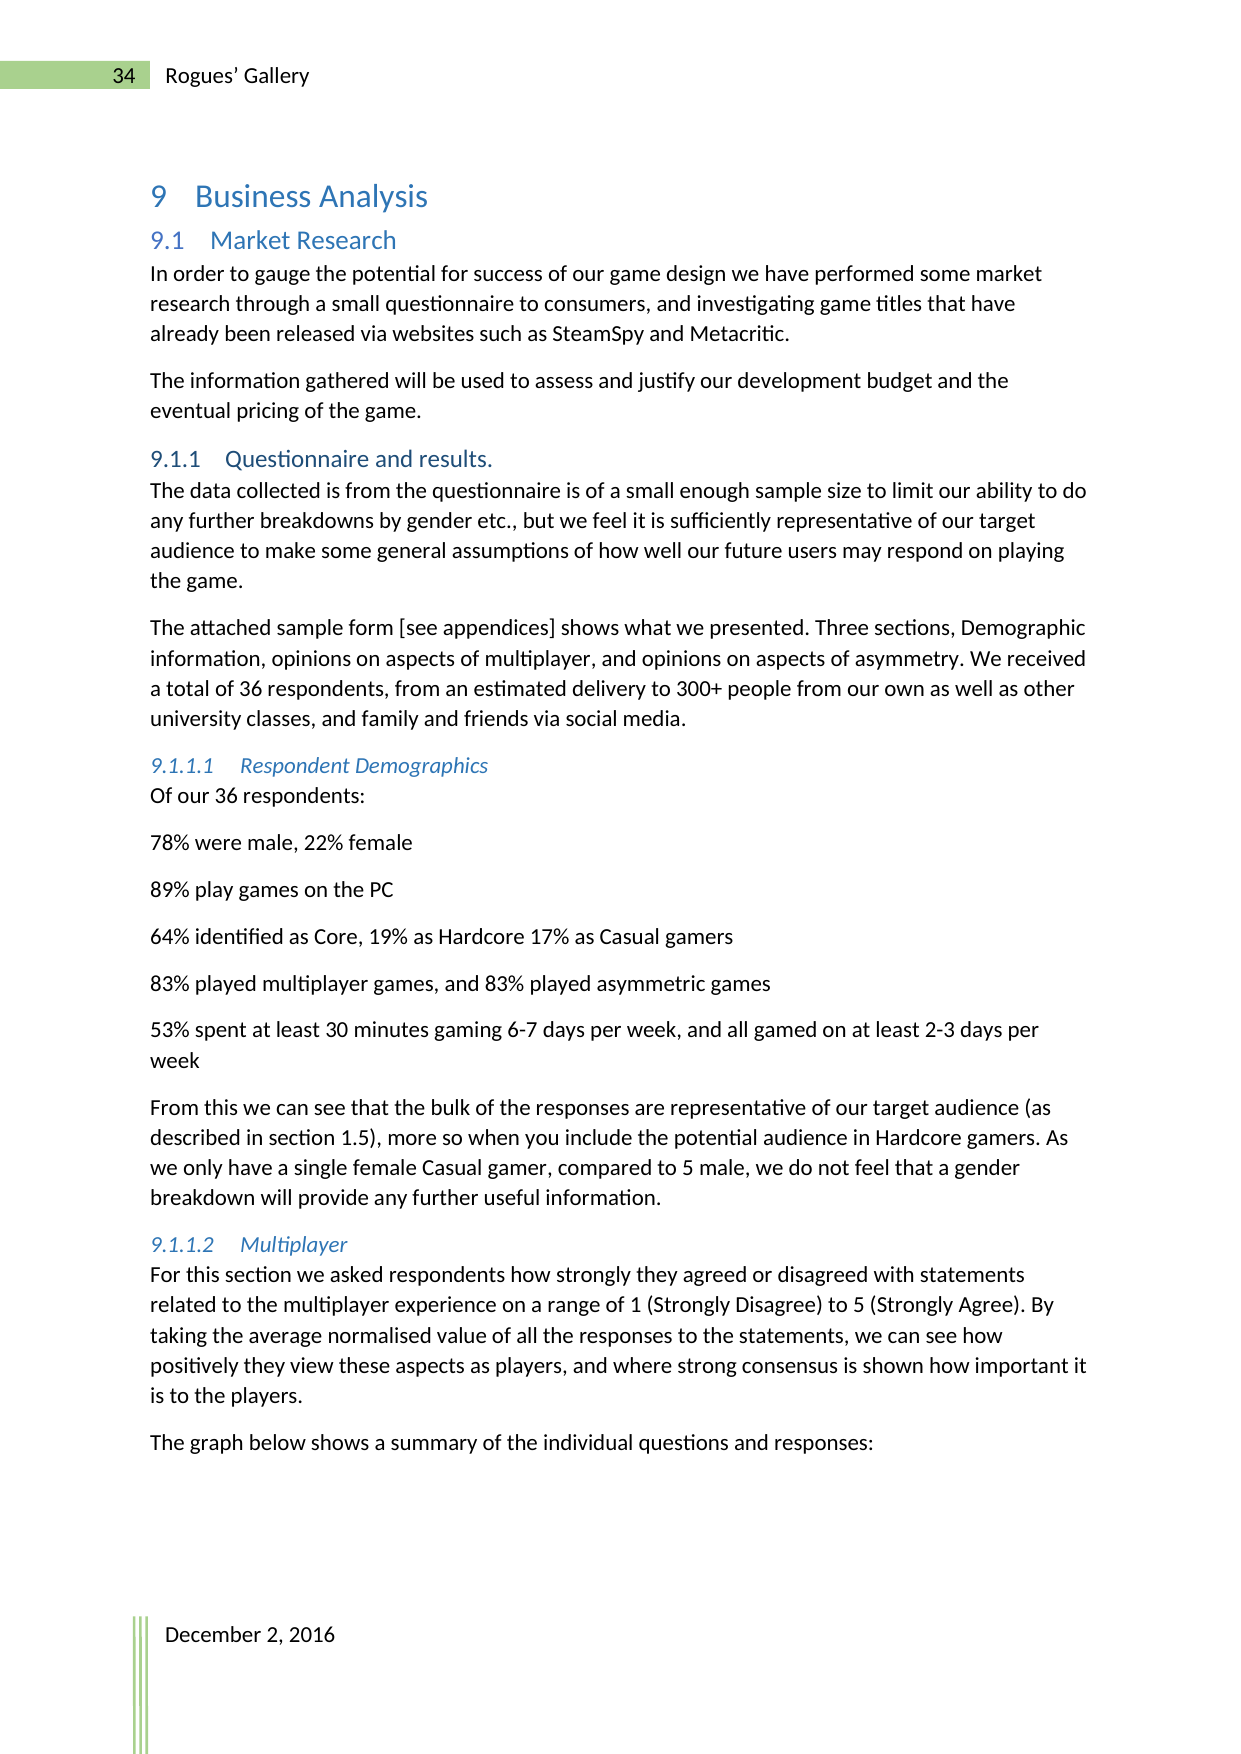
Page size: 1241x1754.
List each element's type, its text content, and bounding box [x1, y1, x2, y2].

subtitle Questionnaire and results. [150, 443, 1090, 474]
text 89% play games on the PC [150, 875, 1090, 903]
text The information gathered will be used to assess and justify our development budget and the eventual pricing of the game. [150, 366, 1090, 424]
subtitle Market Research [150, 223, 1090, 256]
text 64% identified as Core, 19% as Hardcore 17% as Casual gamers [150, 922, 1090, 950]
text From this we can see that the bulk of the responses are representative of our target audience (as described in section 1.5), more so when you include the potential audience in Hardcore gamers. As we only have a single female Casual gamer, compared to 5 male, we do not feel that a gender breakdown will provide any further useful information. [150, 1093, 1090, 1211]
text 53% spent at least 30 minutes gaming 6-7 days per week, and all gamed on at least 2-3 days per week [150, 1016, 1090, 1074]
text For this section we asked respondents how strongly they agreed or disagreed with statements related to the multiplayer experience on a range of 1 (Strongly Disagree) to 5 (Strongly Agree). By taking the average normalised value of all the responses to the statements, we can see how positively they view these aspects as players, and where strong consensus is shown how important it is to the players. [150, 1260, 1090, 1409]
subtitle Respondent Demographics [150, 751, 1090, 779]
text In order to gauge the potential for success of our game design we have performed some market research through a small questionnaire to consumers, and investigating game titles that have already been released via websites such as SteamSpy and Metacritic. [150, 259, 1090, 347]
subtitle Multiplayer [150, 1230, 1090, 1258]
text The graph below shows a summary of the individual questions and responses: [150, 1428, 1090, 1456]
text The attached sample form [see appendices] shows what we presented. Three sections, Demographic information, opinions on aspects of multiplayer, and opinions on aspects of asymmetry. We received a total of 36 respondents, from an estimated delivery to 300+ people from our own as well as other university classes, and family and friends via social media. [150, 613, 1090, 732]
subtitle Business Analysis [150, 175, 1090, 216]
text The data collected is from the questionnaire is of a small enough sample size to limit our ability to do any further breakdowns by gender etc., but we feel it is sufficiently representative of our target audience to make some general assumptions of how well our future users may respond on playing the game. [150, 476, 1090, 595]
text 78% were male, 22% female [150, 828, 1090, 856]
text Of our 36 respondents: [150, 781, 1090, 809]
text 83% played multiplayer games, and 83% played asymmetric games [150, 969, 1090, 997]
